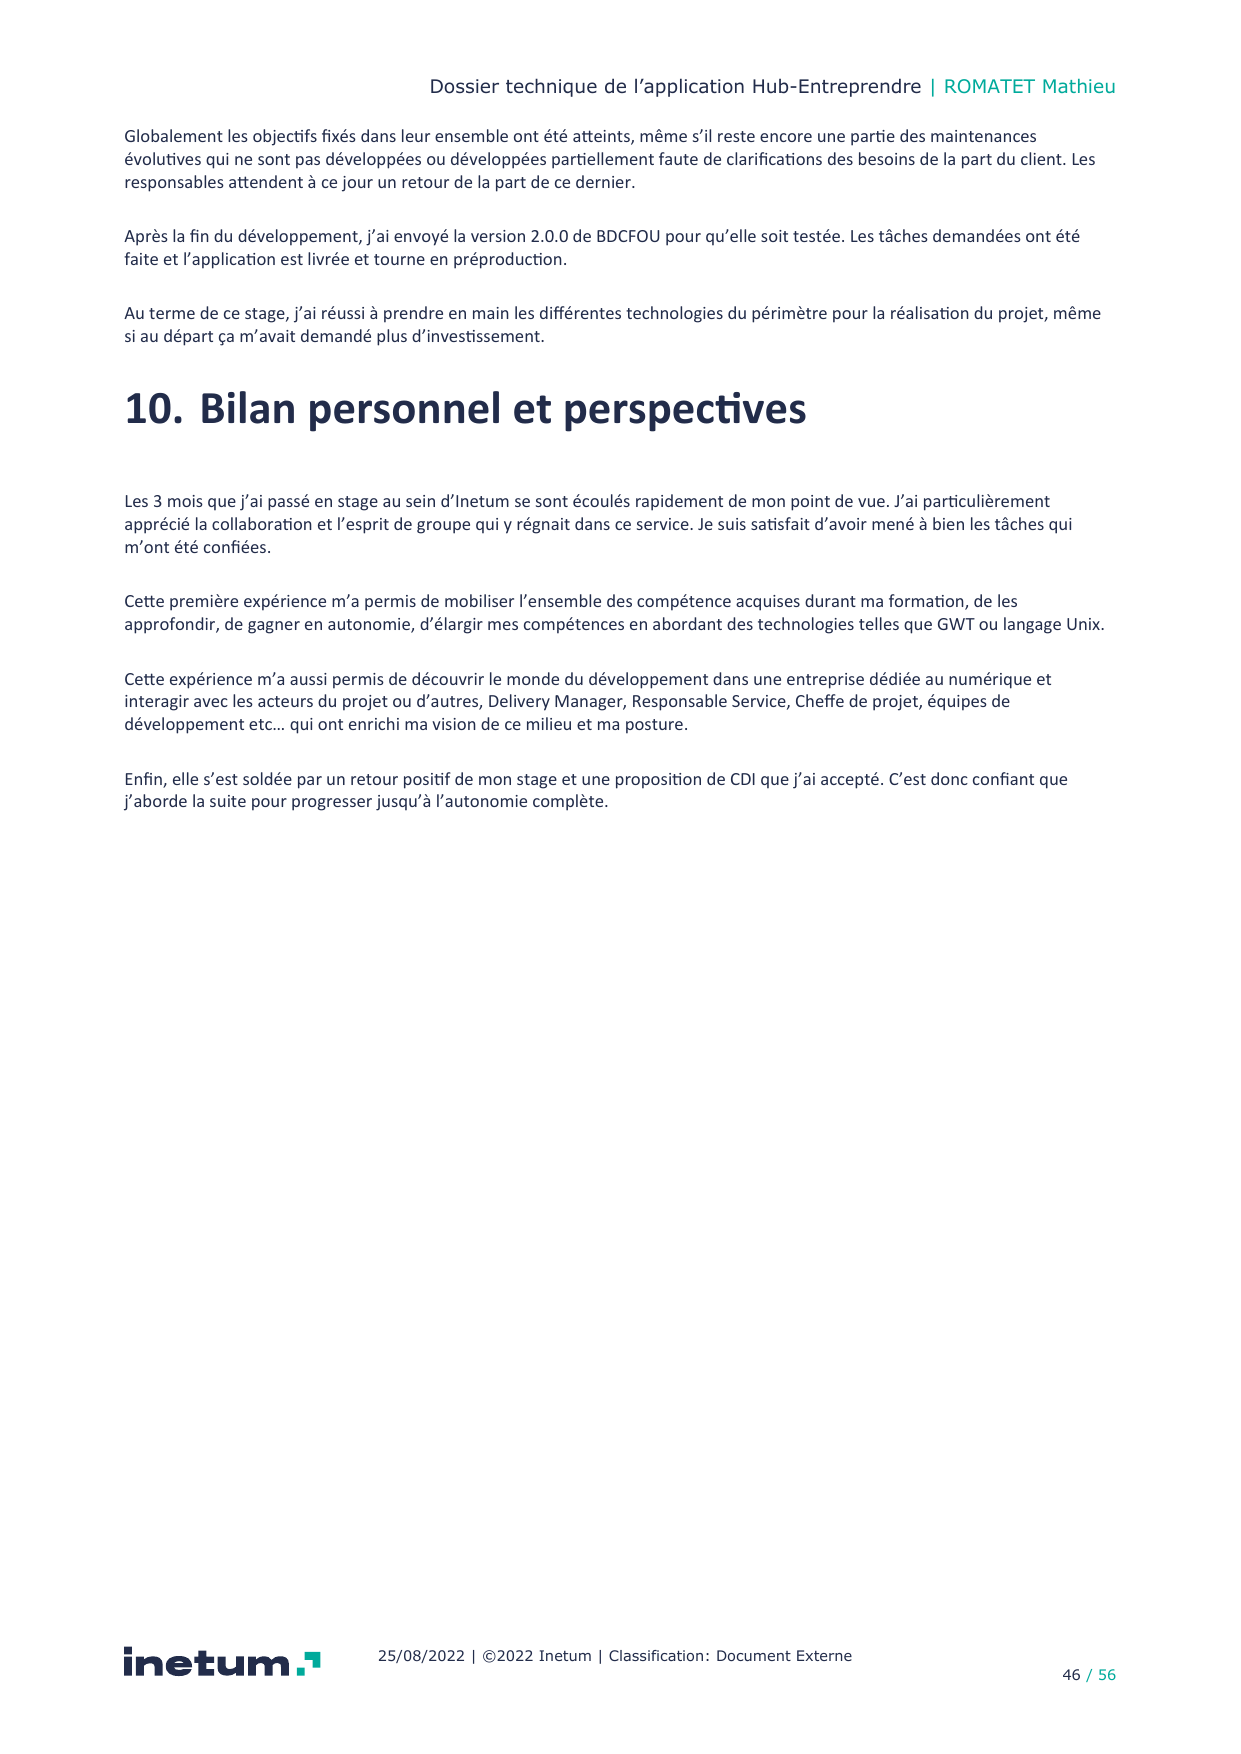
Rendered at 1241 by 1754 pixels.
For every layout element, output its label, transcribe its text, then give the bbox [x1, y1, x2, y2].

text Les 3 mois que j’ai passé en stage au sein d’Inetum se sont écoulés rapidement de mon point de vue. J’ai particulièrement apprécié la collaboration et l’esprit de groupe qui y régnait dans ce service. Je suis satisfait d’avoir mené à bien les tâches qui m’ont été confiées. [124, 489, 1116, 558]
text Globalement les objectifs fixés dans leur ensemble ont été atteints, même s’il reste encore une partie des maintenances évolutives qui ne sont pas développées ou développées partiellement faute de clarifications des besoins de la part du client. Les responsables attendent à ce jour un retour de la part de ce dernier. [124, 124, 1116, 193]
text Au terme de ce stage, j’ai réussi à prendre en main les différentes technologies du périmètre pour la réalisation du projet, même si au départ ça m’avait demandé plus d’investissement. [124, 301, 1116, 347]
text Après la fin du développement, j’ai envoyé la version 2.0.0 de BDCFOU pour qu’elle soit testée. Les tâches demandées ont été faite et l’application est livrée et tourne en préproduction. [124, 224, 1116, 270]
text Enfin, elle s’est soldée par un retour positif de mon stage et une proposition de CDI que j’ai accepté. C’est donc confiant que j’aborde la suite pour progresser jusqu’à l’autonomie complète. [124, 767, 1116, 812]
text Cette première expérience m’a permis de mobiliser l’ensemble des compétence acquises durant ma formation, de les approfondir, de gagner en autonomie, d’élargir mes compétences en abordant des technologies telles que GWT ou langage Unix. [124, 589, 1116, 635]
subtitle Bilan personnel et perspectives [124, 378, 1116, 435]
text Cette expérience m’a aussi permis de découvrir le monde du développement dans une entreprise dédiée au numérique et interagir avec les acteurs du projet ou d’autres, Delivery Manager, Responsable Service, Cheffe de projet, équipes de développement etc… qui ont enrichi ma vision de ce milieu et ma posture. [124, 667, 1116, 735]
